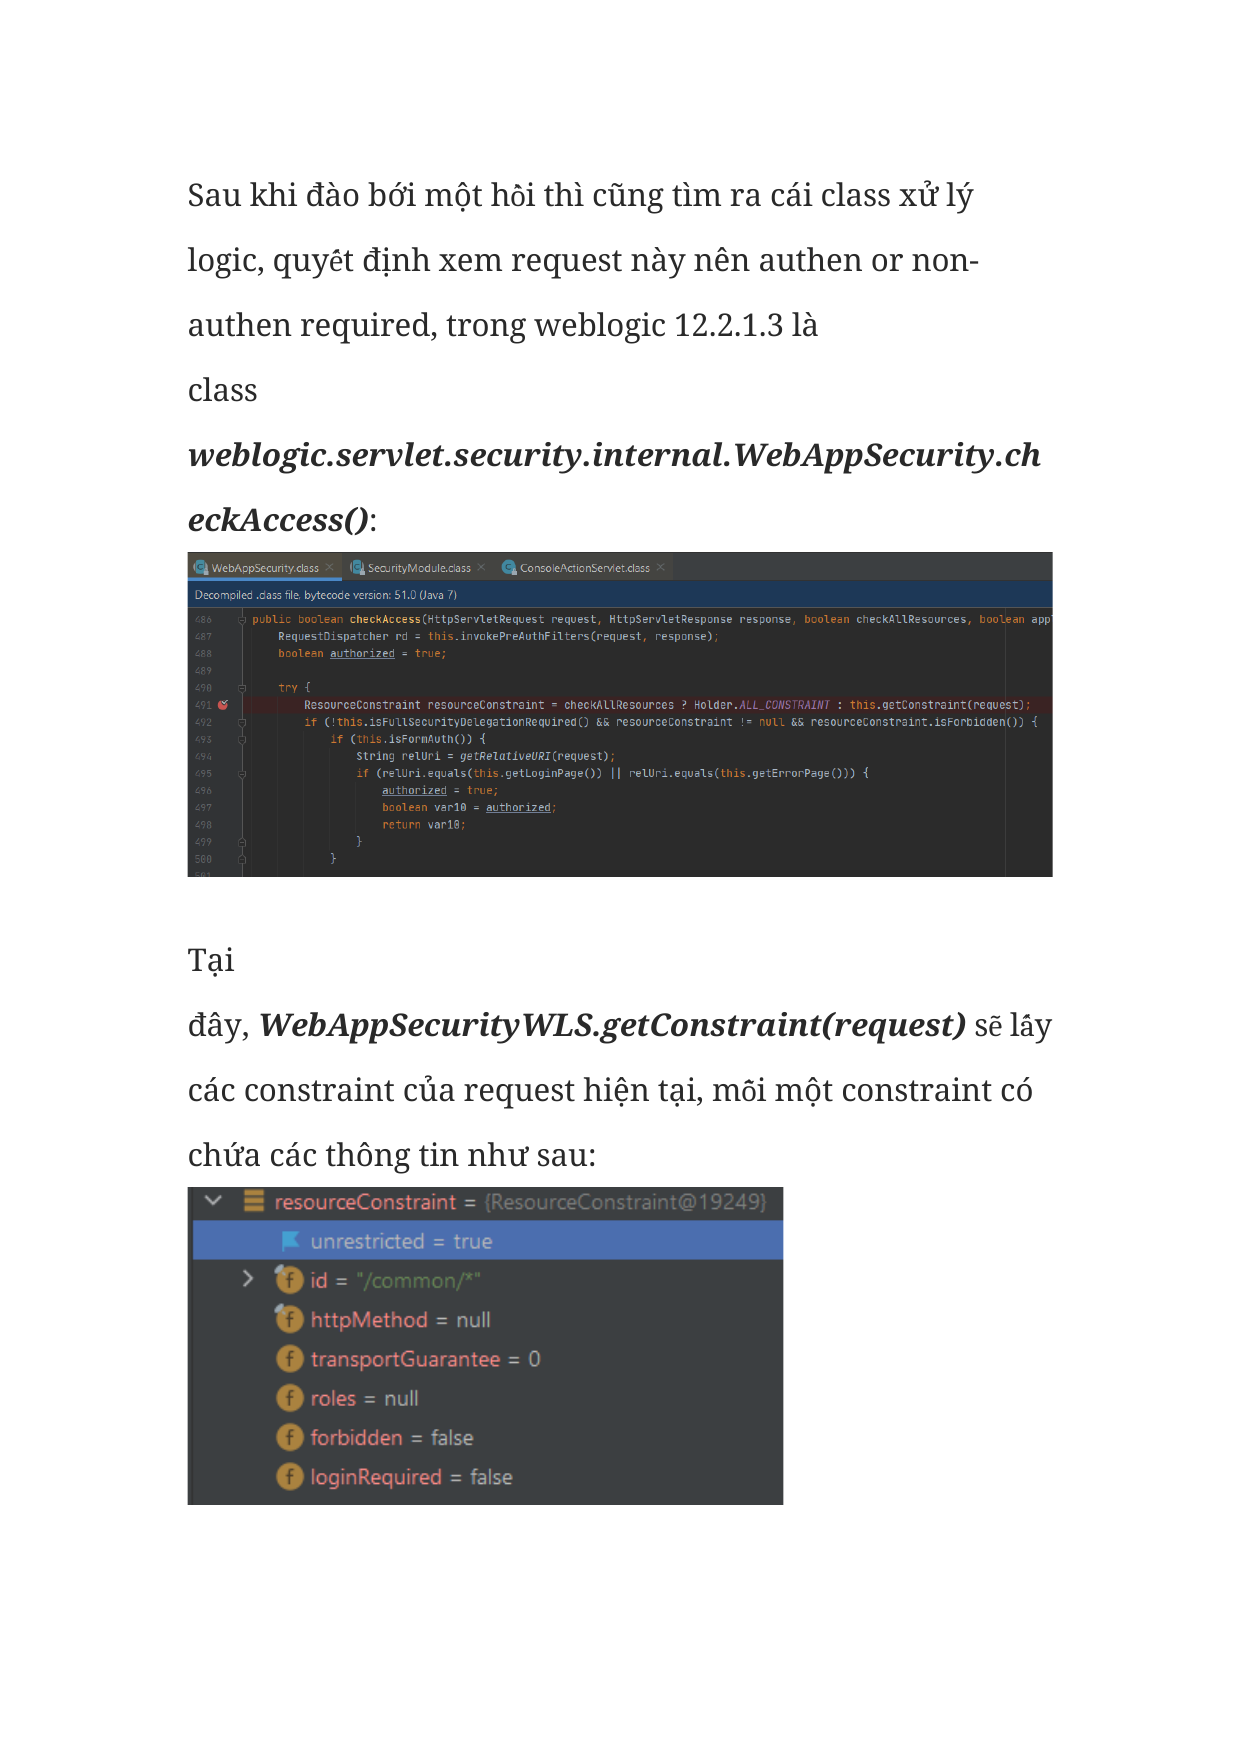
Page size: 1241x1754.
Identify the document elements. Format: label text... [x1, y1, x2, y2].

text Sau khi đào bới một hồi thì cũng tìm ra cái class xử lý logic, quyết định xem request này nên authen or non-authen required, trong weblogic 12.2.1.3 là class weblogic.servlet.security.internal.WebAppSecurity.checkAccess(): [187, 162, 1053, 552]
picture [187, 1187, 784, 1505]
text Tại đây, WebAppSecurityWLS.getConstraint(request) sẽ lấy các constraint của request hiện tại, mỗi một constraint có chứa các thông tin như sau: [187, 927, 1053, 1187]
picture [187, 552, 1053, 877]
